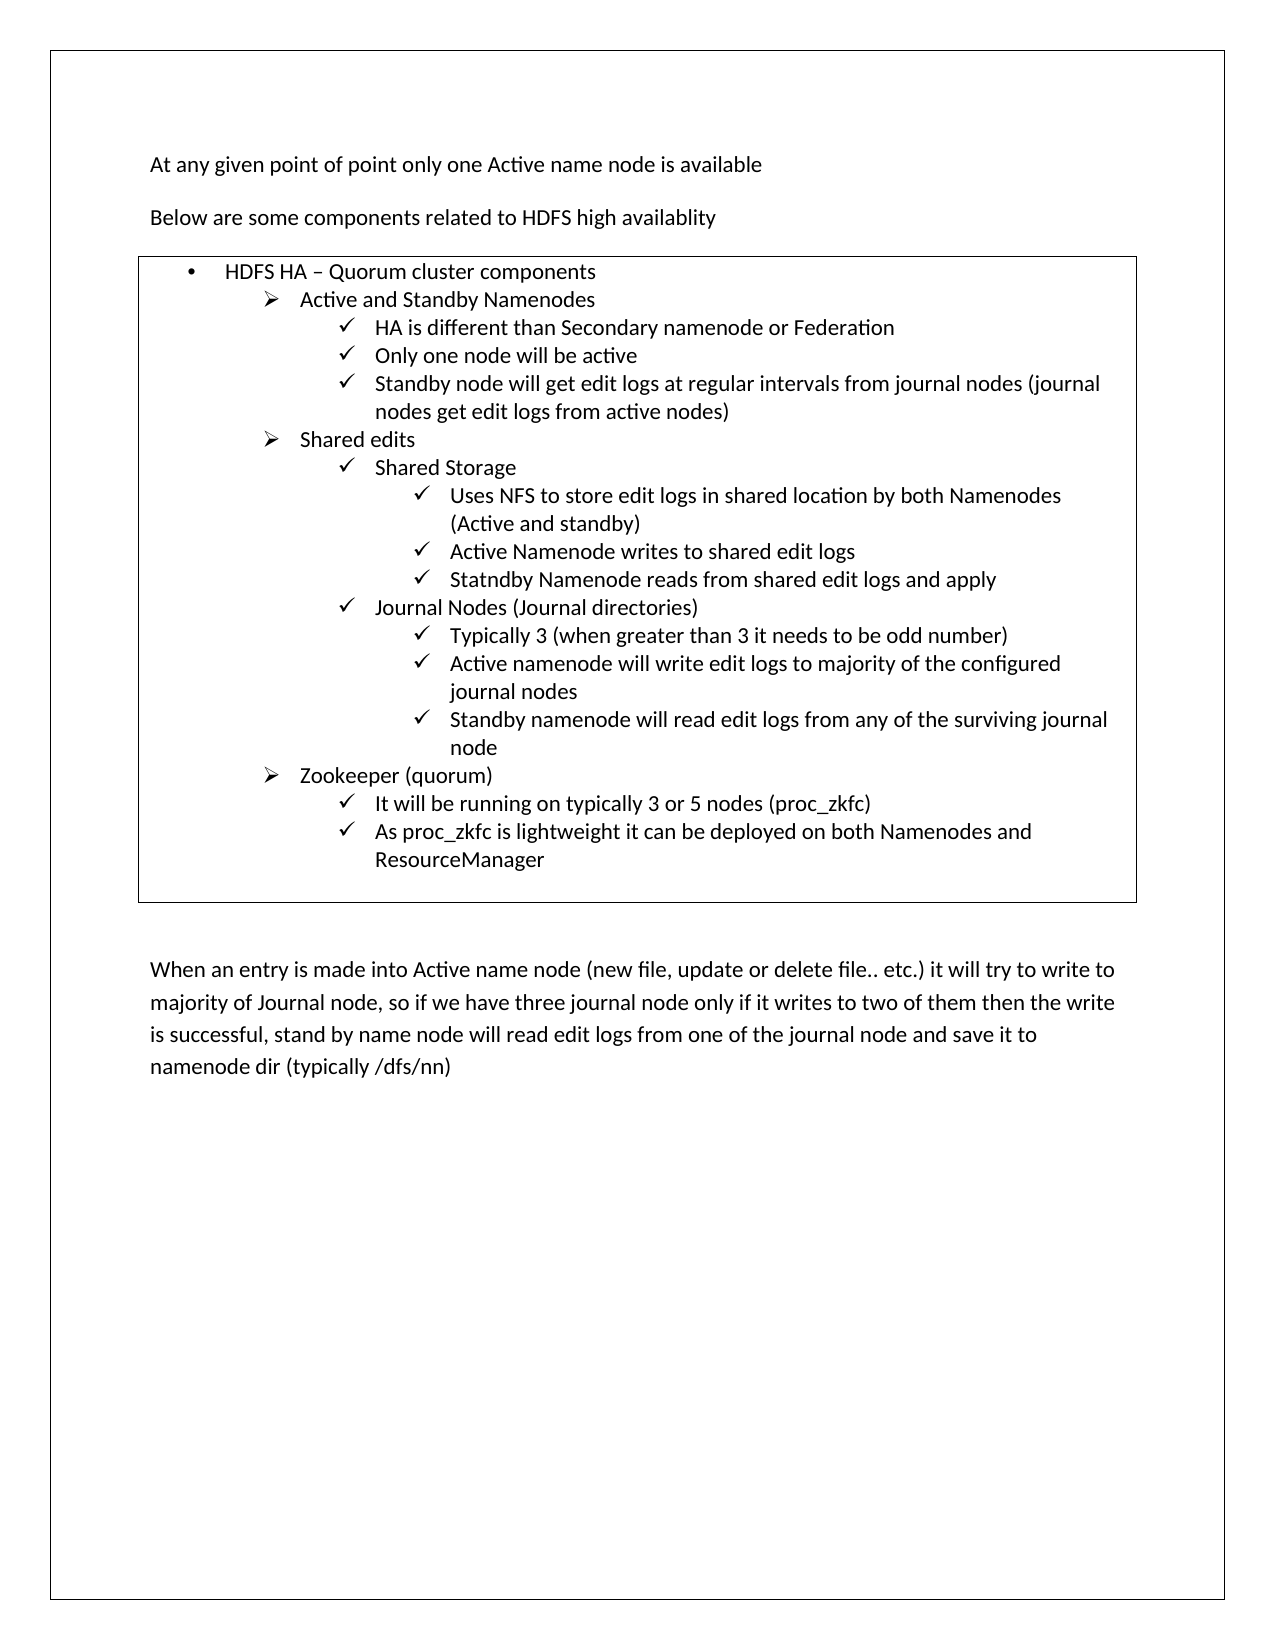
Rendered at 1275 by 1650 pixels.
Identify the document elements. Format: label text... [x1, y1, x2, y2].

text At any given point of point only one Active name node is available [150, 150, 1125, 178]
table_header HDFS HA – Quorum cluster components Active and Standby Namenodes HA is different than Secondary namenode or Federation Only one node will be active Standby node will get edit logs at regular intervals from journal nodes (journal nodes get edit logs from active nodes) Shared edits Shared Storage Uses NFS to store edit logs in shared location by both Namenodes (Active and standby) Active Namenode writes to shared edit logs Statndby Namenode reads from shared edit logs and apply Journal Nodes (Journal directories) Typically 3 (when greater than 3 it needs to be odd number) Active namenode will write edit logs to majority of the configured journal nodes Standby namenode will read edit logs from any of the surviving journal node Zookeeper (quorum) It will be running on typically 3 or 5 nodes (proc_zkfc) As proc_zkfc is lightweight it can be deployed on both Namenodes and ResourceManager [139, 257, 1136, 902]
text Below are some components related to HDFS high availablity [150, 203, 1125, 231]
text When an entry is made into Active name node (new file, update or delete file.. etc.) it will try to write to majority of Journal node, so if we have three journal node only if it writes to two of them then the write is successful, stand by name node will read edit logs from one of the journal node and save it to namenode dir (typically /dfs/nn) [150, 956, 1125, 1080]
